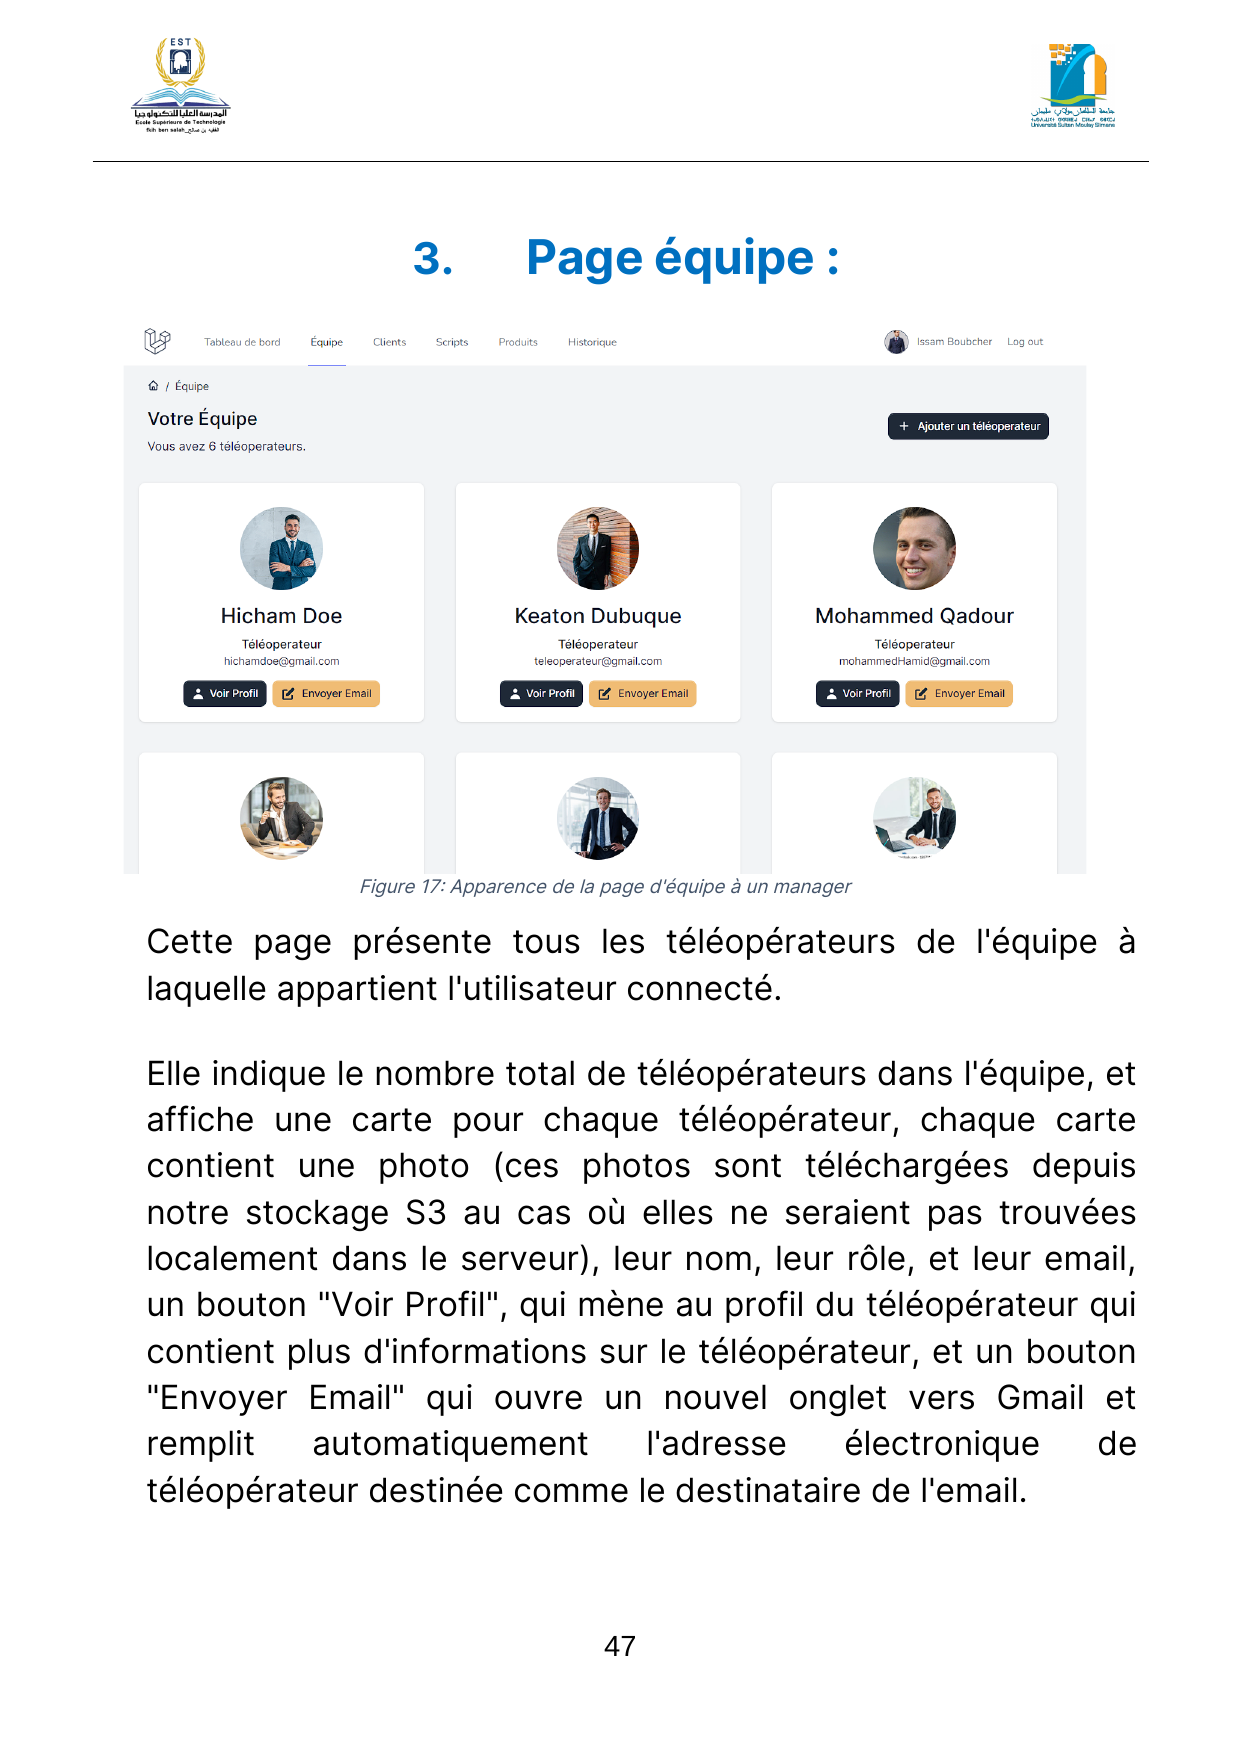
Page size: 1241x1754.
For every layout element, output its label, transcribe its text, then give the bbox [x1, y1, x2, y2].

picture [1031, 44, 1115, 128]
list Page équipe : [412, 228, 1138, 286]
picture [123, 317, 1087, 874]
text Elle indique le nombre total de téléopérateurs dans l'équipe, et affiche une carte pour chaque téléopérateur, chaque carte contient une photo (ces photos sont téléchargées depuis notre stockage S3 au cas où elles ne seraient pas trouvées localement dans le serveur), leur nom, leur rôle, et leur email, un bouton "Voir Profil", qui mène au profil du téléopérateur qui contient plus d'informations sur le téléopérateur, et un bouton "Envoyer Email" qui ouvre un nouvel onglet vers Gmail et remplit automatiquement l'adresse électronique de téléopérateur destinée comme le destinataire de l'email. [146, 1053, 1138, 1510]
picture [126, 23, 236, 149]
